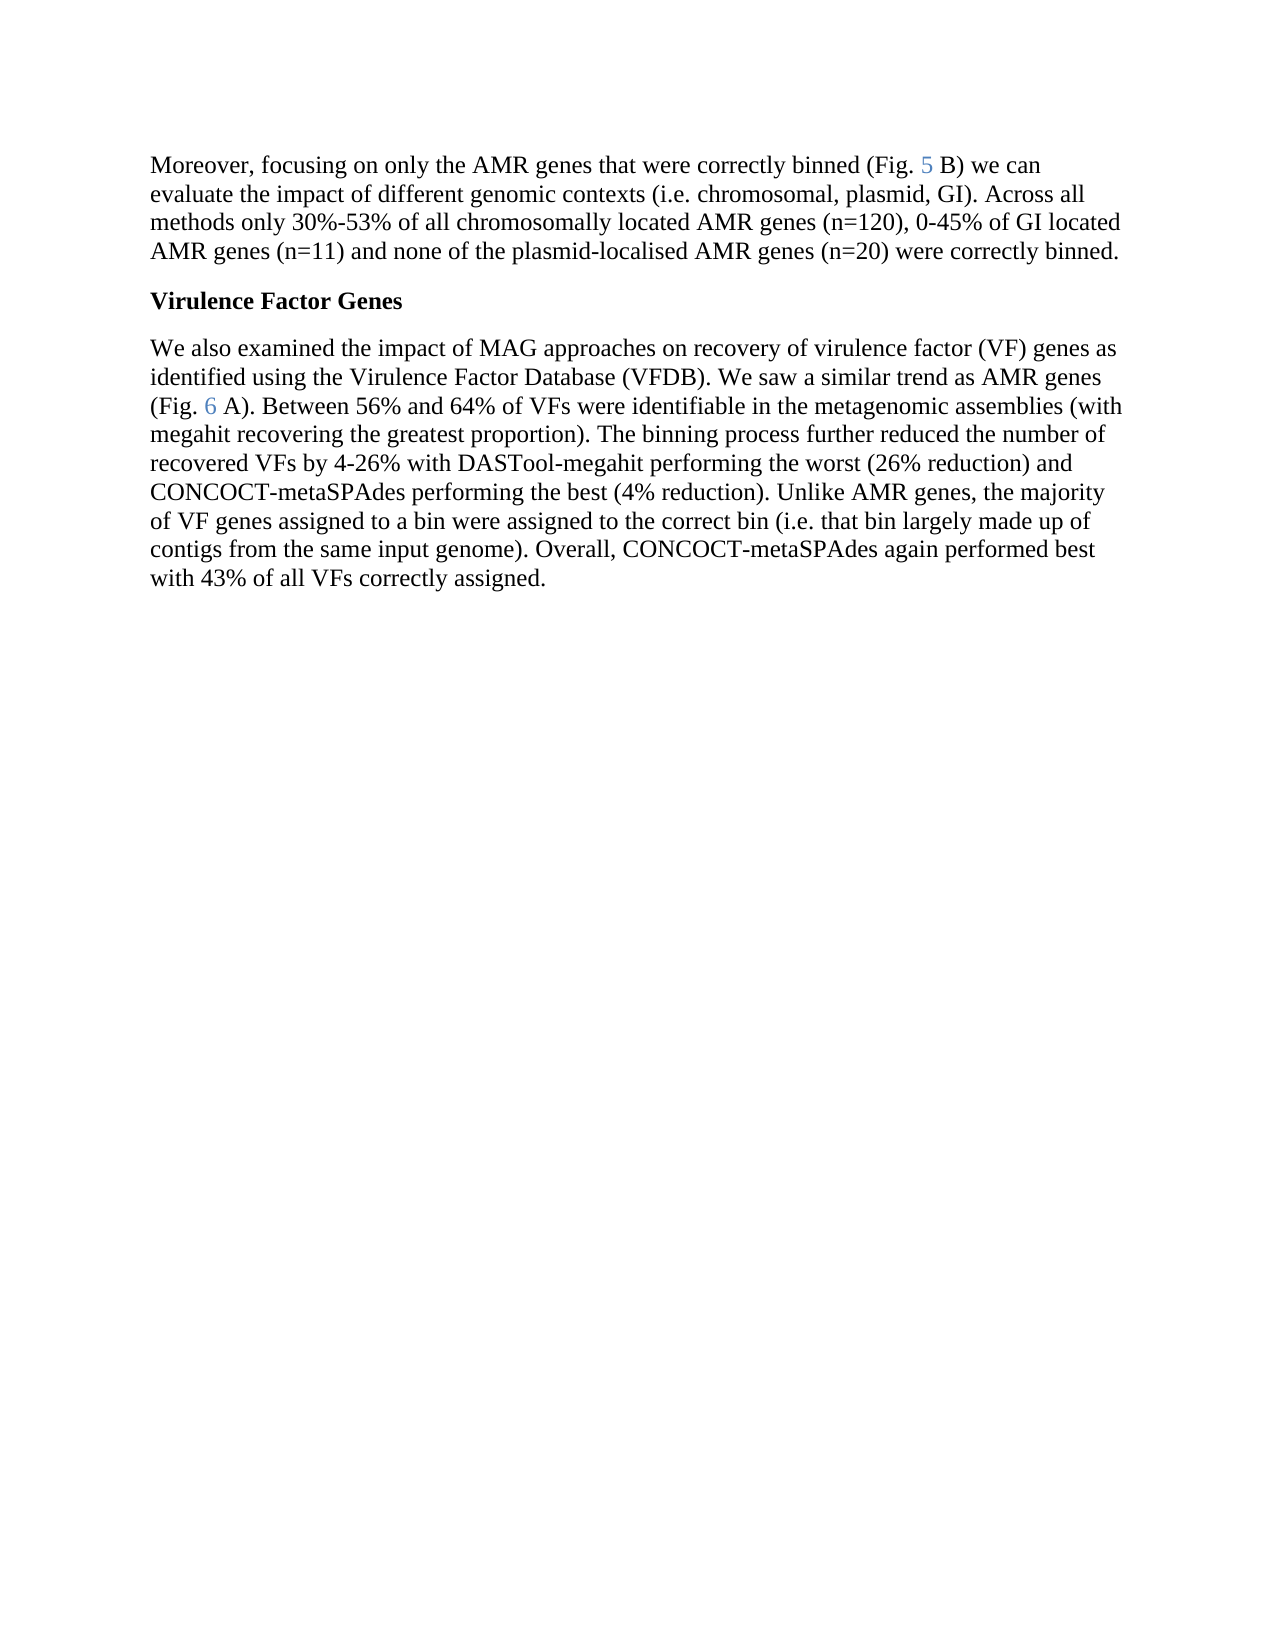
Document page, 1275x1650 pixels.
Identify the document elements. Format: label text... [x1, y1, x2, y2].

text Moreover, focusing on only the AMR genes that were correctly binned (Fig. 5 B) we can evaluate the impact of different genomic contexts (i.e. chromosomal, plasmid, GI). Across all methods only 30%-53% of all chromosomally located AMR genes (n=120), 0-45% of GI located AMR genes (n=11) and none of the plasmid-localised AMR genes (n=20) were correctly binned. [150, 150, 1125, 265]
text We also examined the impact of MAG approaches on recovery of virulence factor (VF) genes as identified using the Virulence Factor Database (VFDB). We saw a similar trend as AMR genes (Fig. 6 A). Between 56% and 64% of VFs were identifiable in the metagenomic assemblies (with megahit recovering the greatest proportion). The binning process further reduced the number of recovered VFs by 4-26% with DASTool-megahit performing the worst (26% reduction) and CONCOCT-metaSPAdes performing the best (4% reduction). Unlike AMR genes, the majority of VF genes assigned to a bin were assigned to the correct bin (i.e. that bin largely made up of contigs from the same input genome). Overall, CONCOCT-metaSPAdes again performed best with 43% of all VFs correctly assigned. [150, 333, 1125, 592]
subtitle Virulence Factor Genes [150, 286, 1125, 314]
